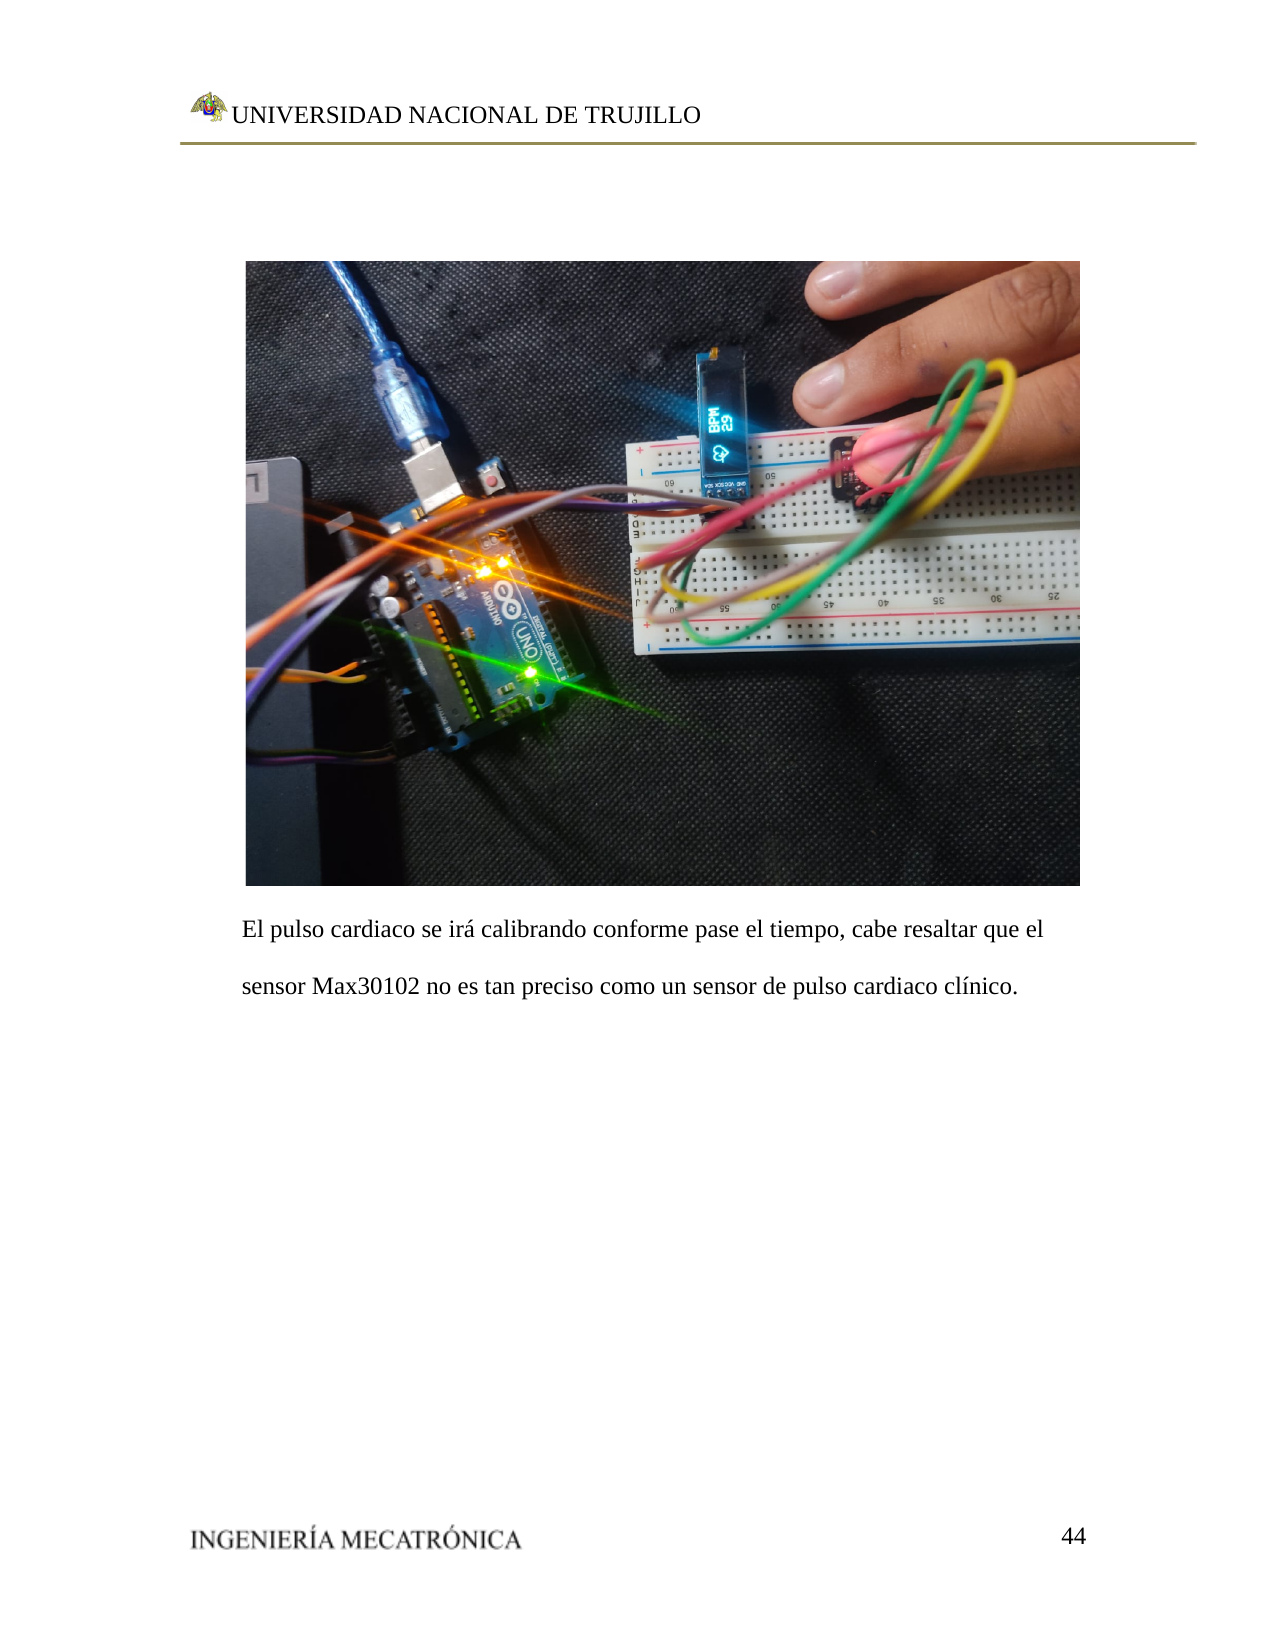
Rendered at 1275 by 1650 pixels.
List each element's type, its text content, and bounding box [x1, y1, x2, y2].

text El pulso cardiaco se irá calibrando conforme pase el tiempo, cabe resaltar que el sensor Max30102 no es tan preciso como un sensor de pulso cardiaco clínico. [242, 914, 1112, 1000]
picture [247, 261, 1080, 886]
picture [190, 91, 228, 123]
picture [176, 1509, 569, 1570]
